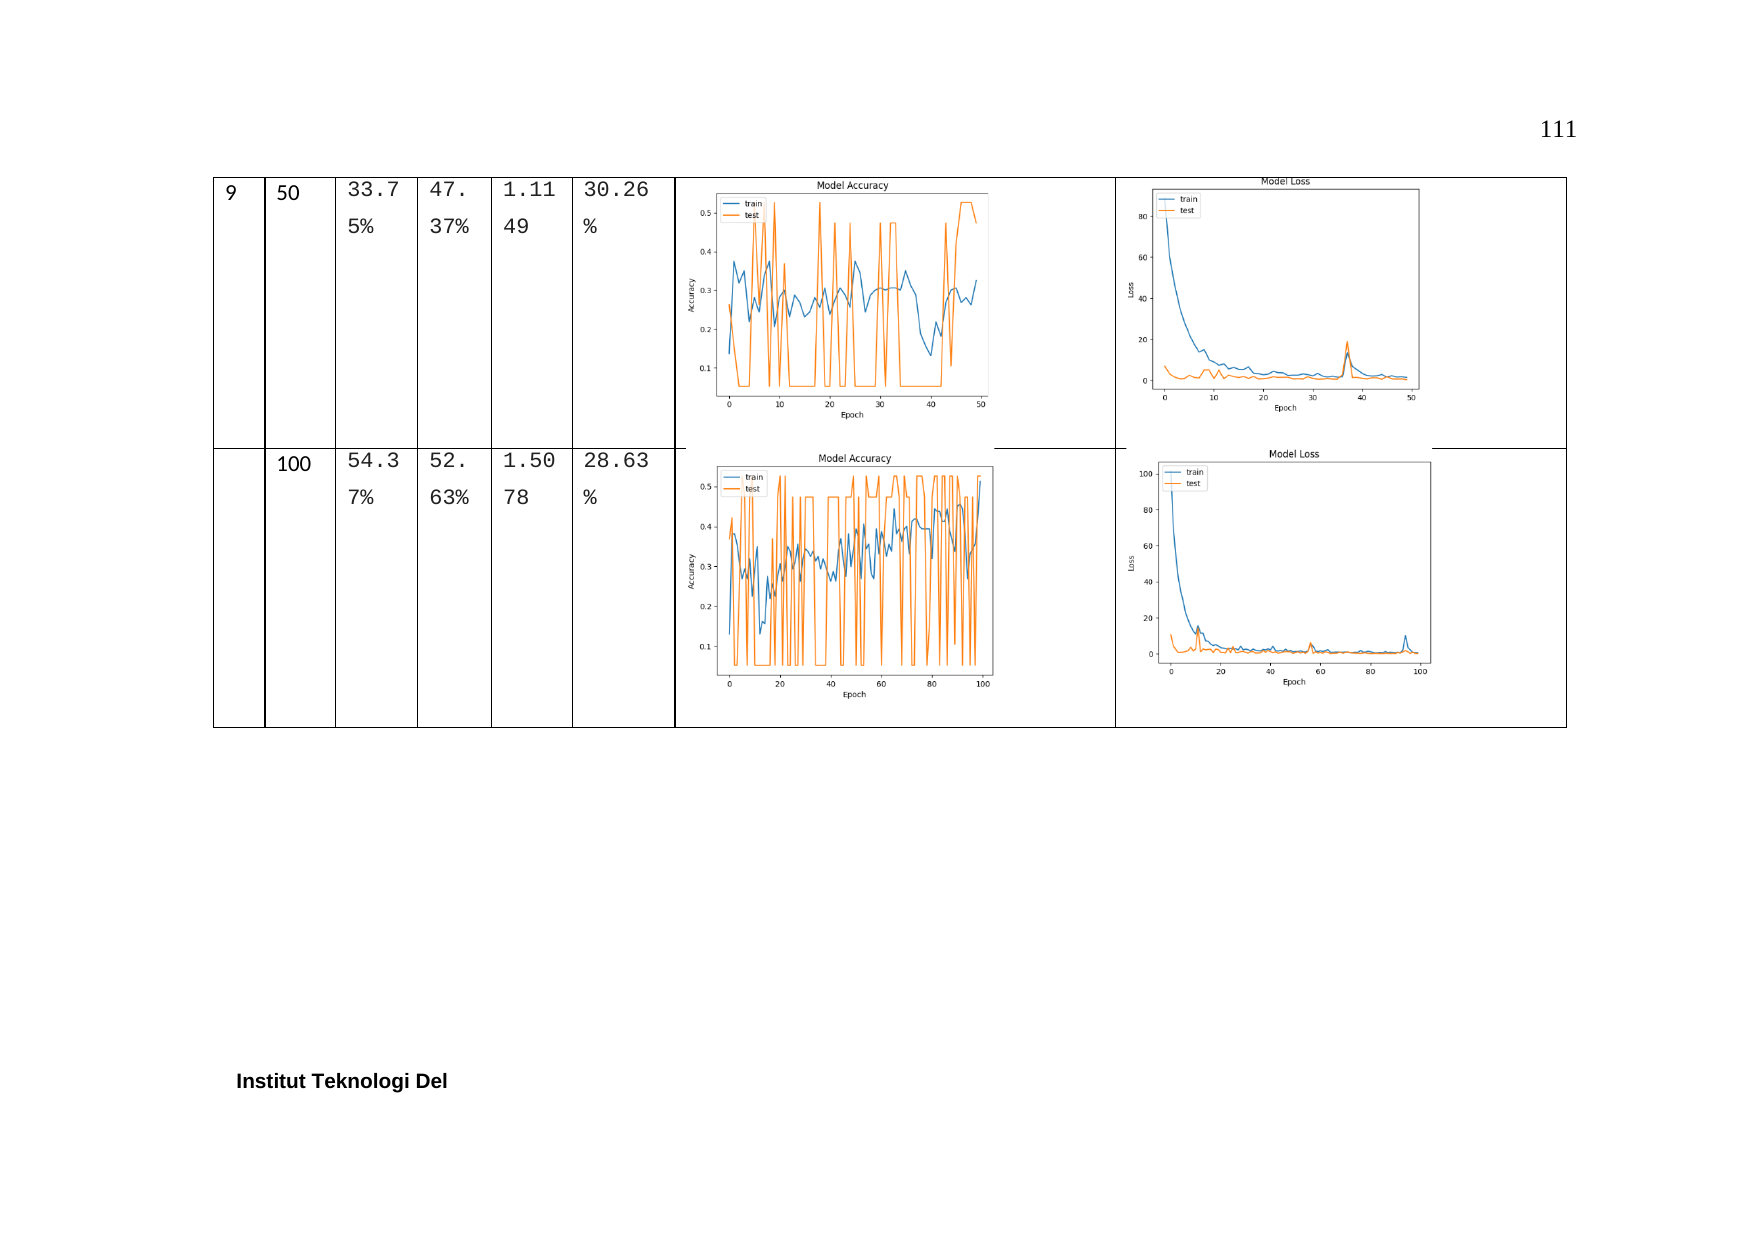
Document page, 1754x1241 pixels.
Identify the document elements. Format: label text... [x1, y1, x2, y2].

table_cell 28.63 % [573, 449, 674, 727]
table_cell [676, 178, 1115, 448]
table_cell [214, 449, 264, 727]
table_cell 54.37% [336, 449, 417, 727]
picture [686, 448, 995, 701]
table_cell 30.26 % [573, 178, 674, 448]
table_cell [1116, 449, 1566, 727]
table_cell 100 [266, 449, 335, 727]
picture [1126, 178, 1422, 412]
table_cell 33.75% [336, 178, 417, 448]
picture [1126, 448, 1433, 688]
table_cell 9 [214, 178, 264, 448]
table_cell 52.63% [418, 449, 491, 727]
table_cell 50 [266, 178, 335, 448]
table_cell 47.37% [418, 178, 491, 448]
table_cell [676, 449, 1115, 727]
table_cell 1.5078 [492, 449, 572, 727]
table_cell 1.1149 [492, 178, 572, 448]
table_cell [1116, 178, 1566, 448]
picture [686, 178, 989, 421]
